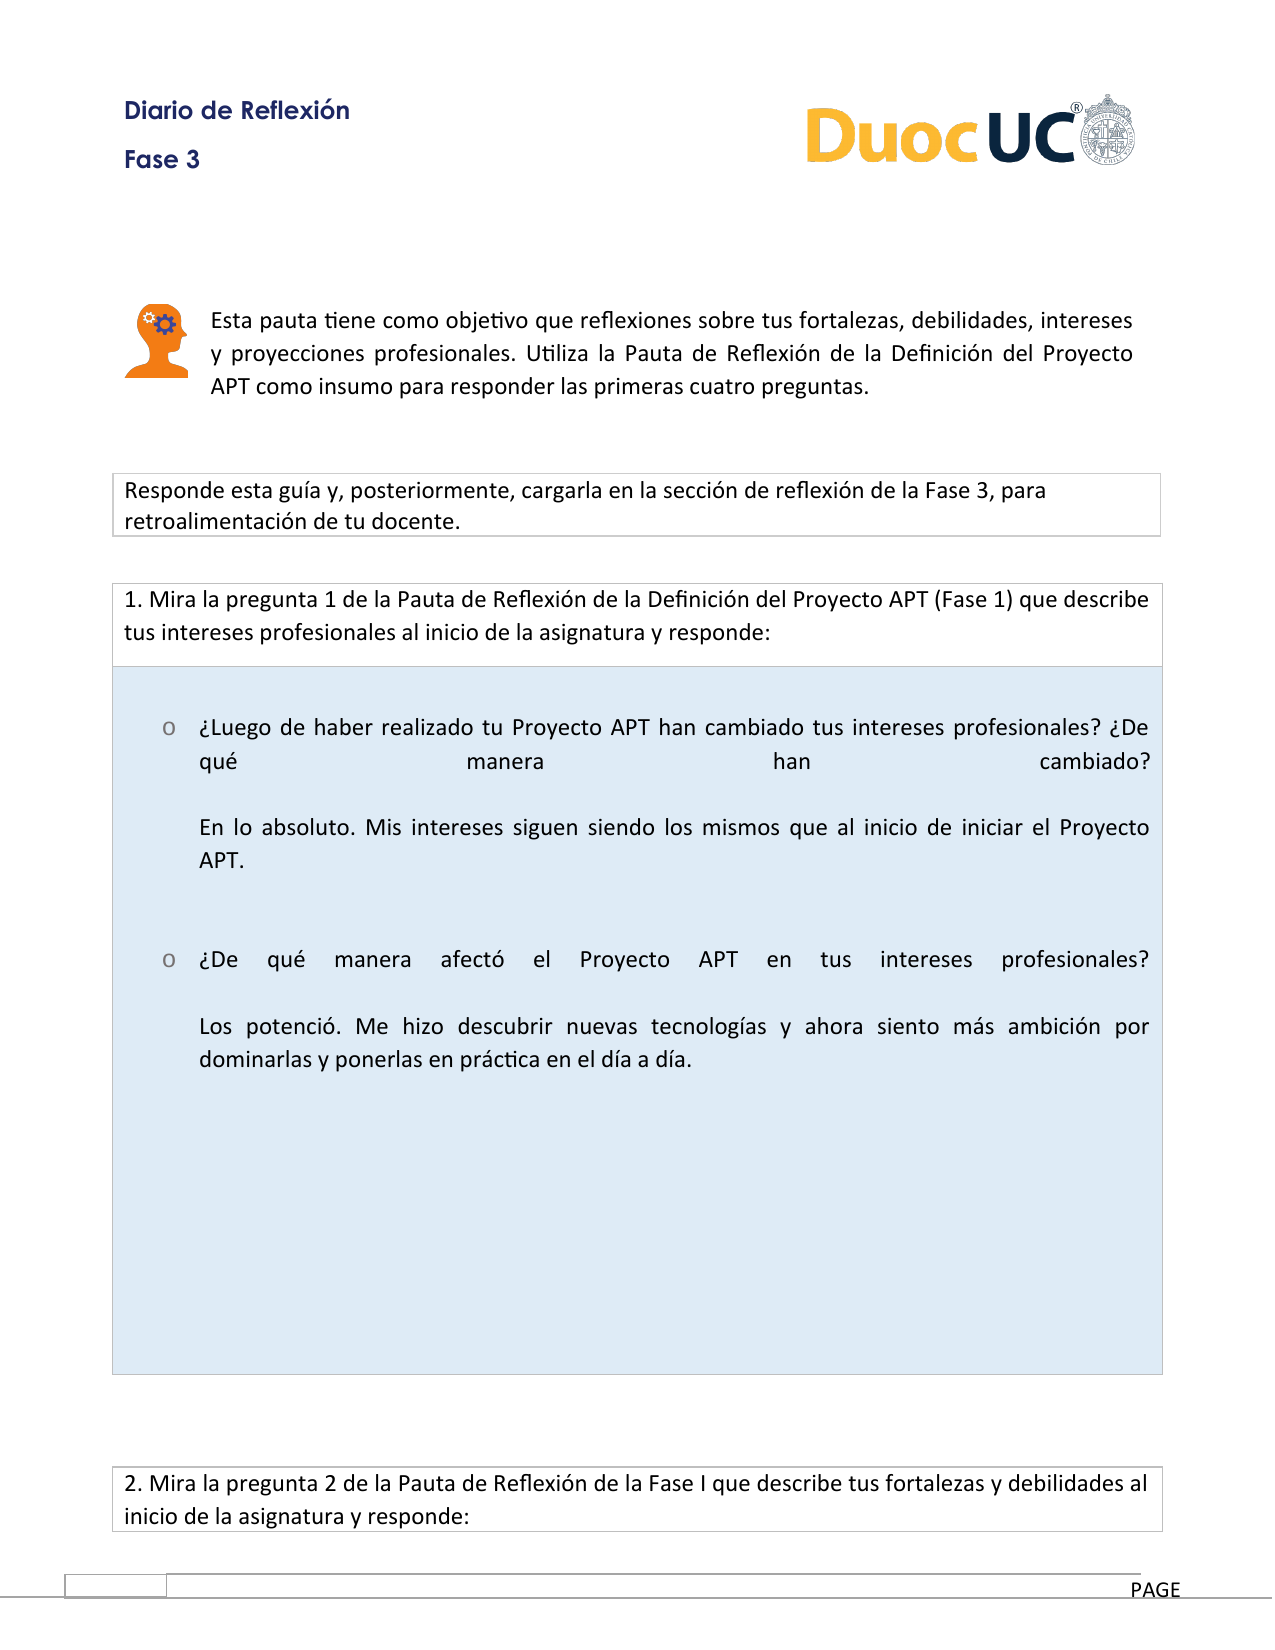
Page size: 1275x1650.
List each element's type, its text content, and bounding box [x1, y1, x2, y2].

table_cell ¿Luego de haber realizado tu Proyecto APT han cambiado tus intereses profesionales? ¿De qué manera han cambiado? En lo absoluto. Mis intereses siguen siendo los mismos que al inicio de iniciar el Proyecto APT. ¿De qué manera afectó el Proyecto APT en tus intereses profesionales? Los potenció. Me hizo descubrir nuevas tecnologías y ahora siento más ambición por dominarlas y ponerlas en práctica en el día a día. [113, 667, 1162, 1374]
table_header 2. Mira la pregunta 2 de la Pauta de Reflexión de la Fase I que describe tus fortalezas y debilidades al inicio de la asignatura y responde: [113, 1468, 1162, 1531]
picture [123, 304, 188, 378]
table_header 1. Mira la pregunta 1 de la Pauta de Reflexión de la Definición del Proyecto APT (Fase 1) que describe tus intereses profesionales al inicio de la asignatura y responde: [113, 584, 1162, 666]
picture [807, 94, 1135, 165]
table_header Responde esta guía y, posteriormente, cargarla en la sección de reflexión de la Fase 3, para retroalimentación de tu docente. [114, 474, 1160, 535]
table_header [112, 305, 199, 442]
table_header Esta pauta tiene como objetivo que reflexiones sobre tus fortalezas, debilidades, intereses y proyecciones profesionales. Utiliza la Pauta de Reflexión de la Definición del Proyecto APT como insumo para responder las primeras cuatro preguntas. [199, 305, 1146, 442]
